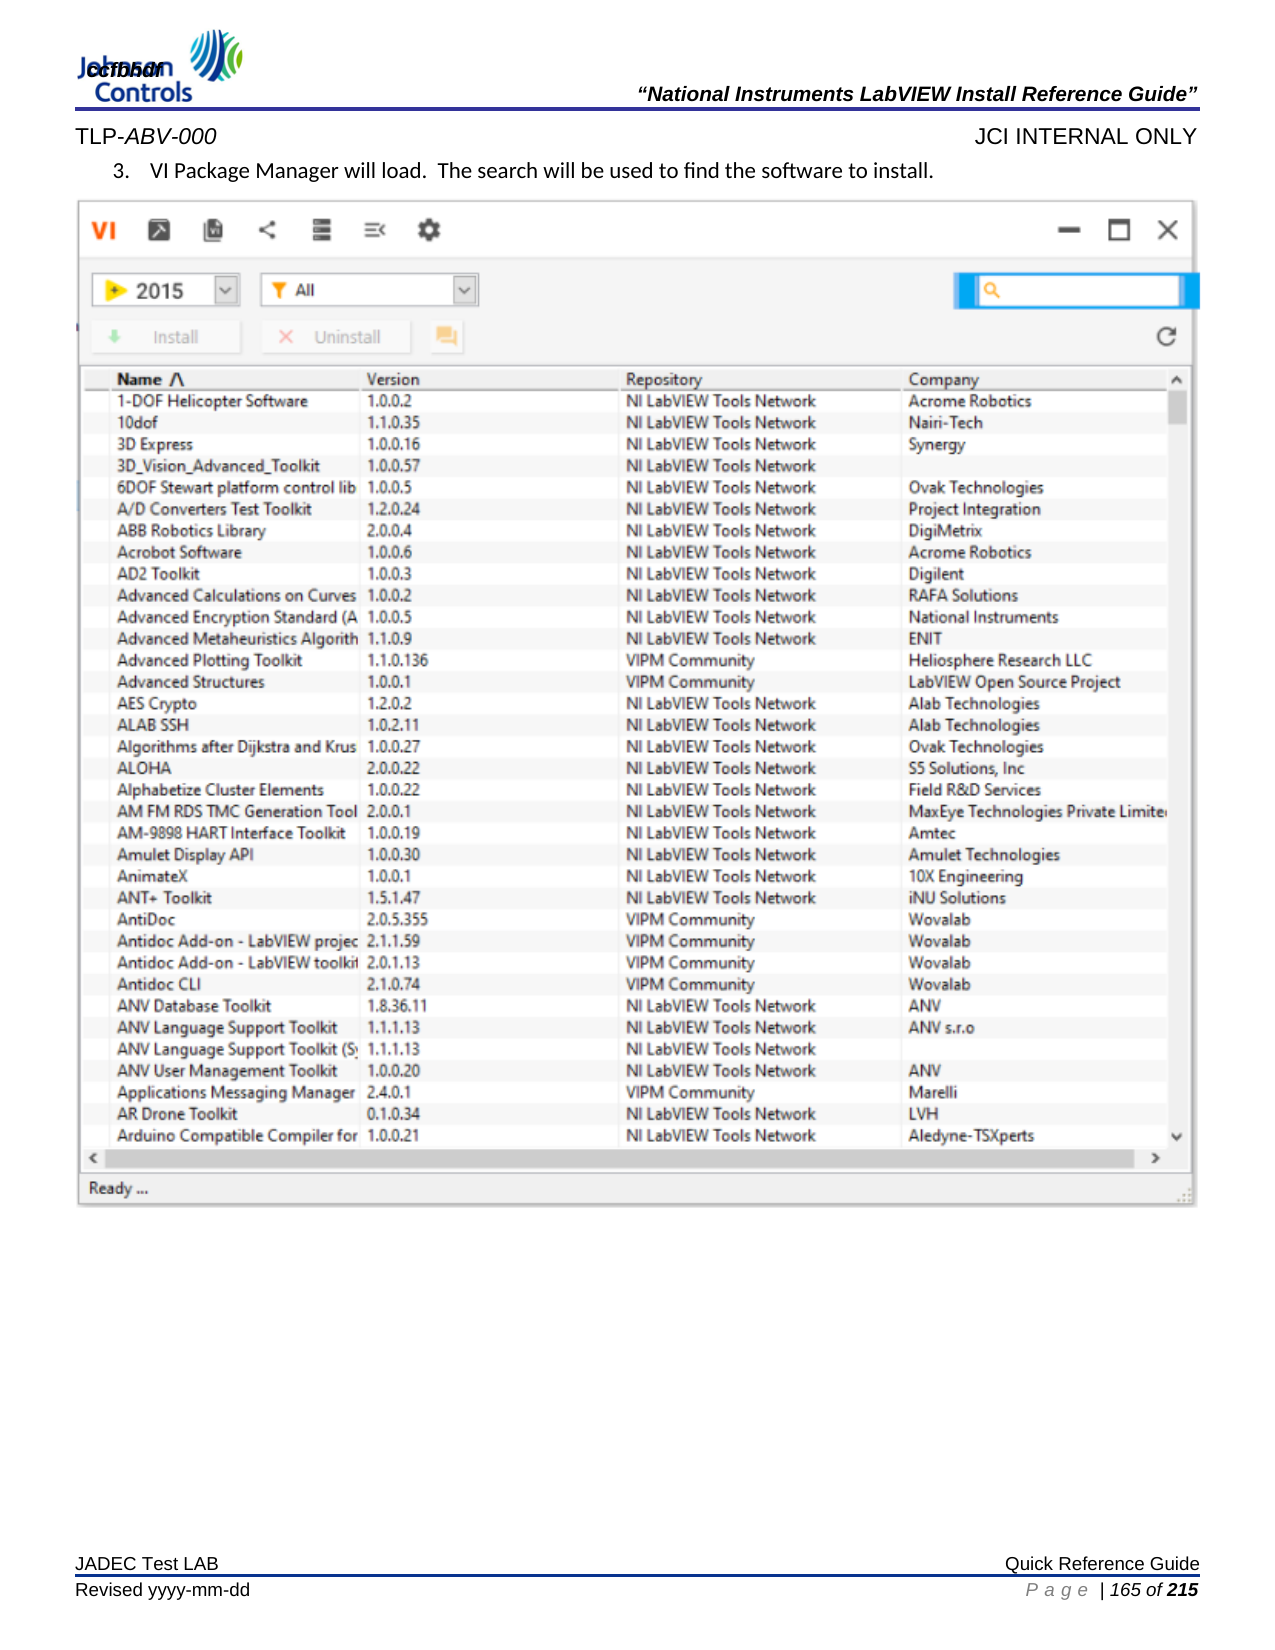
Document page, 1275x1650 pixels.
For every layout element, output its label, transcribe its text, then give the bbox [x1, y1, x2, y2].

picture [76, 26, 246, 105]
list VI Package Manager will load. The search will be used to find the software to install. [112, 156, 1200, 184]
picture [75, 196, 1200, 1211]
